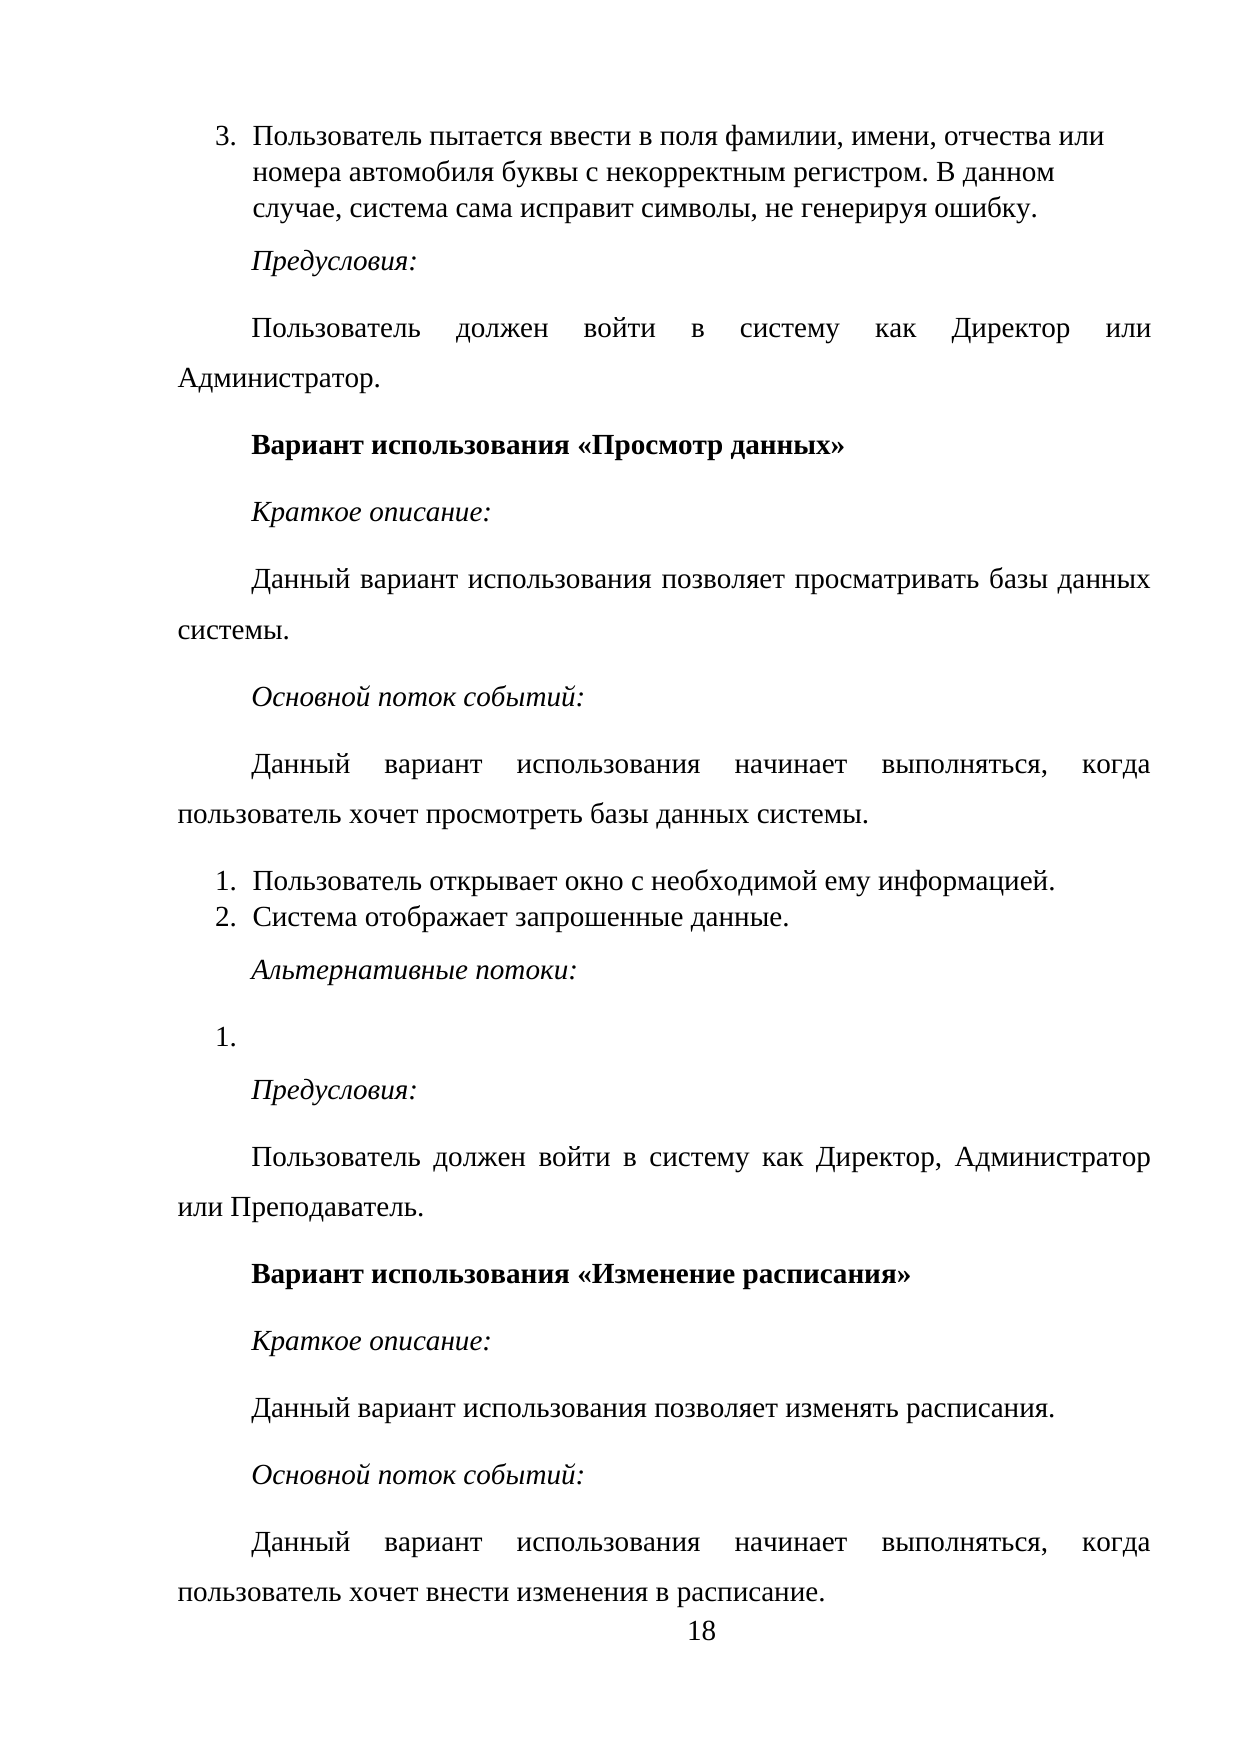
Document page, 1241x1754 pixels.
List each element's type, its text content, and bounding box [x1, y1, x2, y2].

text Данный вариант использования начинает выполняться, когда пользователь хочет внести изменения в расписание. [177, 1524, 1152, 1608]
text Вариант использования «Изменение расписания» [177, 1256, 1152, 1289]
text Данный вариант использования начинает выполняться, когда пользователь хочет просмотреть базы данных системы. [177, 746, 1152, 829]
list Система отображает запрошенные данные. [215, 899, 1152, 933]
text Данный вариант использования позволяет изменять расписания. [177, 1390, 1152, 1423]
text Вариант использования «Просмотр данных» [177, 427, 1152, 461]
text Пользователь должен войти в систему как Директор или Администратор. [177, 310, 1152, 394]
text Пользователь должен войти в систему как Директор, Администратор или Преподаватель. [177, 1139, 1152, 1223]
text Основной поток событий: [177, 679, 1152, 712]
text Альтернативные потоки: [177, 952, 1152, 986]
text Данный вариант использования позволяет просматривать базы данных системы. [177, 561, 1152, 645]
text Предусловия: [177, 1072, 1152, 1105]
list Пользователь пытается ввести в поля фамилии, имени, отчества или номера автомобиля буквы с некорректным регистром. В данном случае, система сама исправит символы, не генерируя ошибку. [215, 118, 1152, 224]
text Краткое описание: [177, 494, 1152, 528]
text Основной поток событий: [177, 1457, 1152, 1491]
text Предусловия: [177, 243, 1152, 277]
list Пользователь открывает окно с необходимой ему информацией. [215, 863, 1152, 897]
text Краткое описание: [177, 1323, 1152, 1357]
